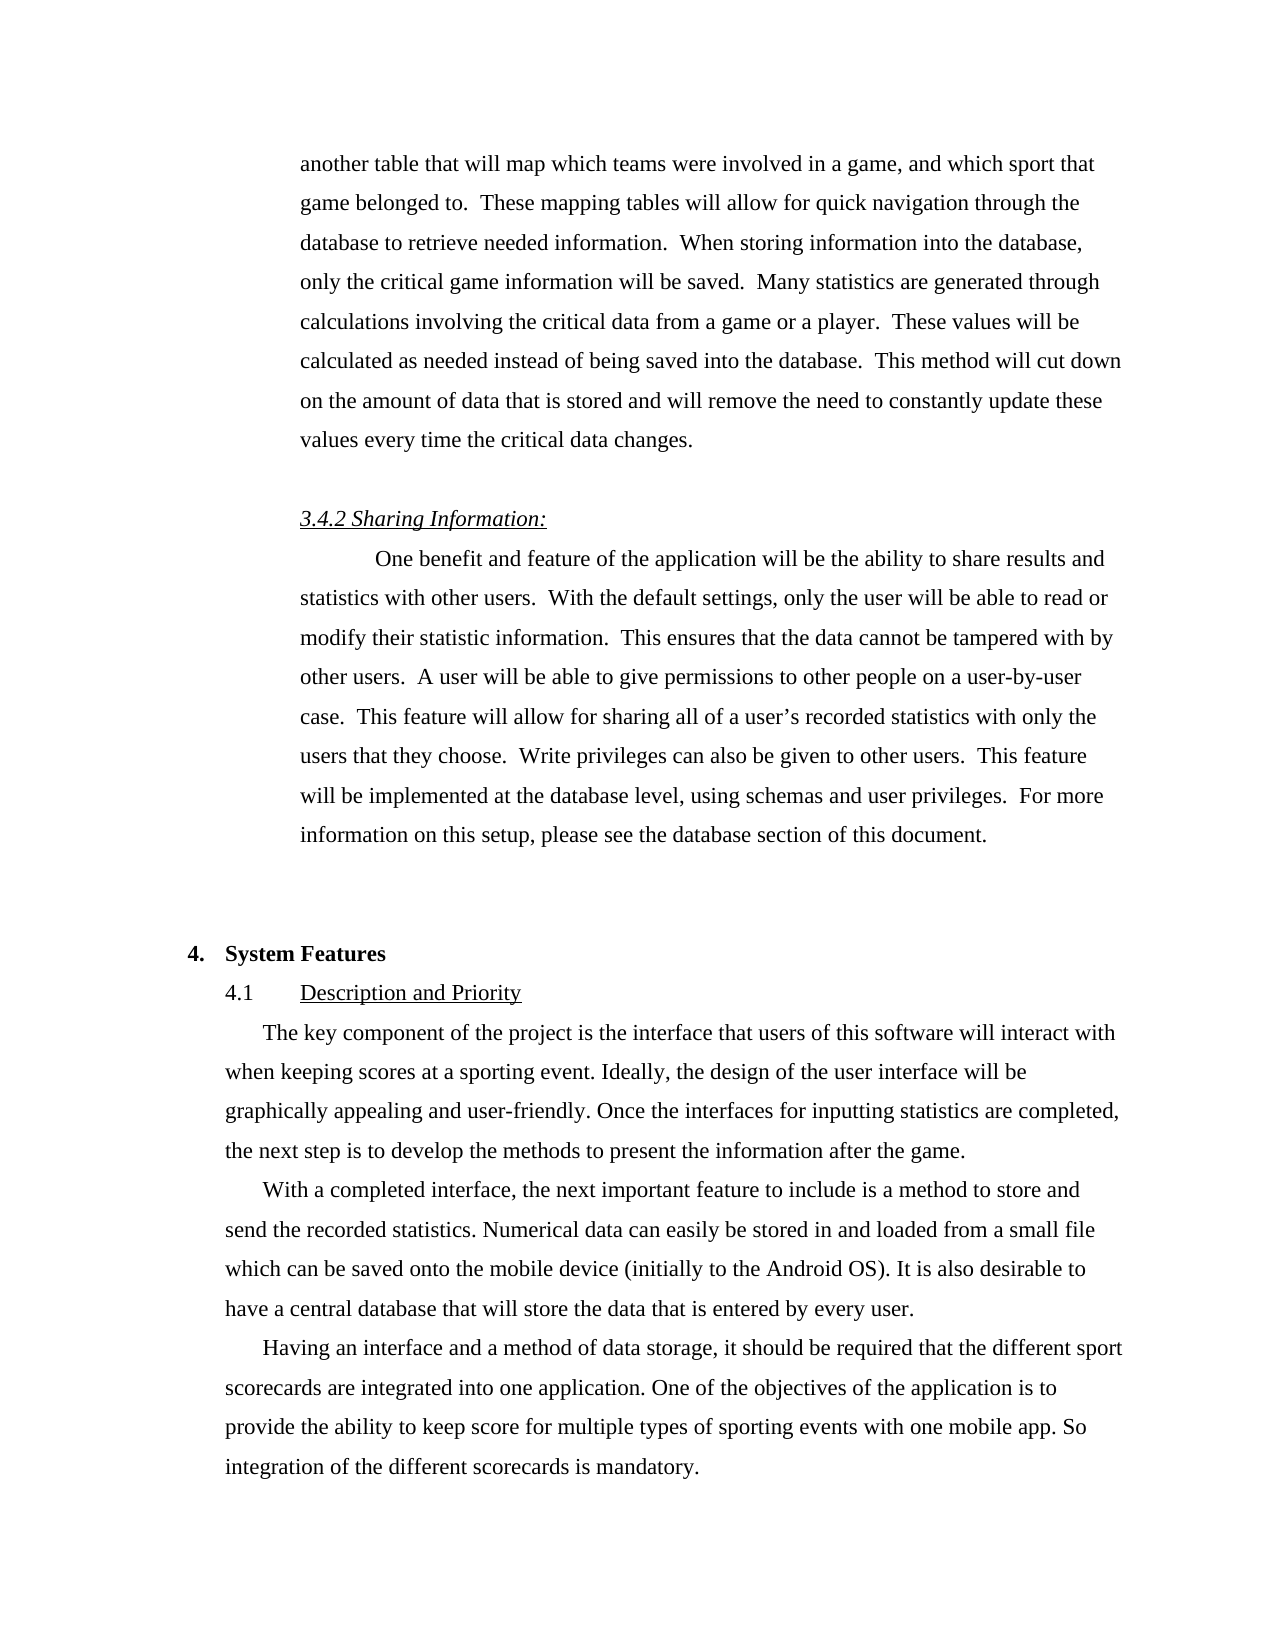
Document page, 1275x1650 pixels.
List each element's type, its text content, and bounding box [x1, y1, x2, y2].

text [300, 150, 1125, 453]
text One benefit and feature of the application will be the ability to share results and statistics with other users. With the default settings, only the user will be able to read or modify their statistic information. This ensures that the data cannot be tampered with by other users. A user will be able to give permissions to other people on a user-by-user case. This feature will allow for sharing all of a user’s recorded statistics with only the users that they choose. Write privileges can also be given to other users. This feature will be implemented at the database level, using schemas and user privileges. For more information on this setup, please see the database section of this document. [300, 545, 1125, 847]
text Having an interface and a method of data storage, it should be required that the different sport scorecards are integrated into one application. One of the objectives of the application is to provide the ability to keep score for multiple types of sporting events with one mobile app. So integration of the different scorecards is mandatory. [225, 1334, 1125, 1479]
text 3.4.2 Sharing Information: [300, 505, 1125, 532]
text With a completed interface, the next important feature to include is a method to store and send the recorded statistics. Numerical data can easily be stored in and loaded from a small file which can be saved onto the mobile device (initially to the Android OS). It is also desirable to have a central database that will store the data that is entered by every user. [225, 1176, 1125, 1321]
list System Features [187, 939, 1125, 966]
text 4.1 Description and Priority [225, 979, 1125, 1005]
text The key component of the project is the interface that users of this software will interact with when keeping scores at a sporting event. Ideally, the design of the user interface will be graphically appealing and user-friendly. Once the interfaces for inputting statistics are completed, the next step is to develop the methods to present the information after the game. [225, 1018, 1125, 1163]
